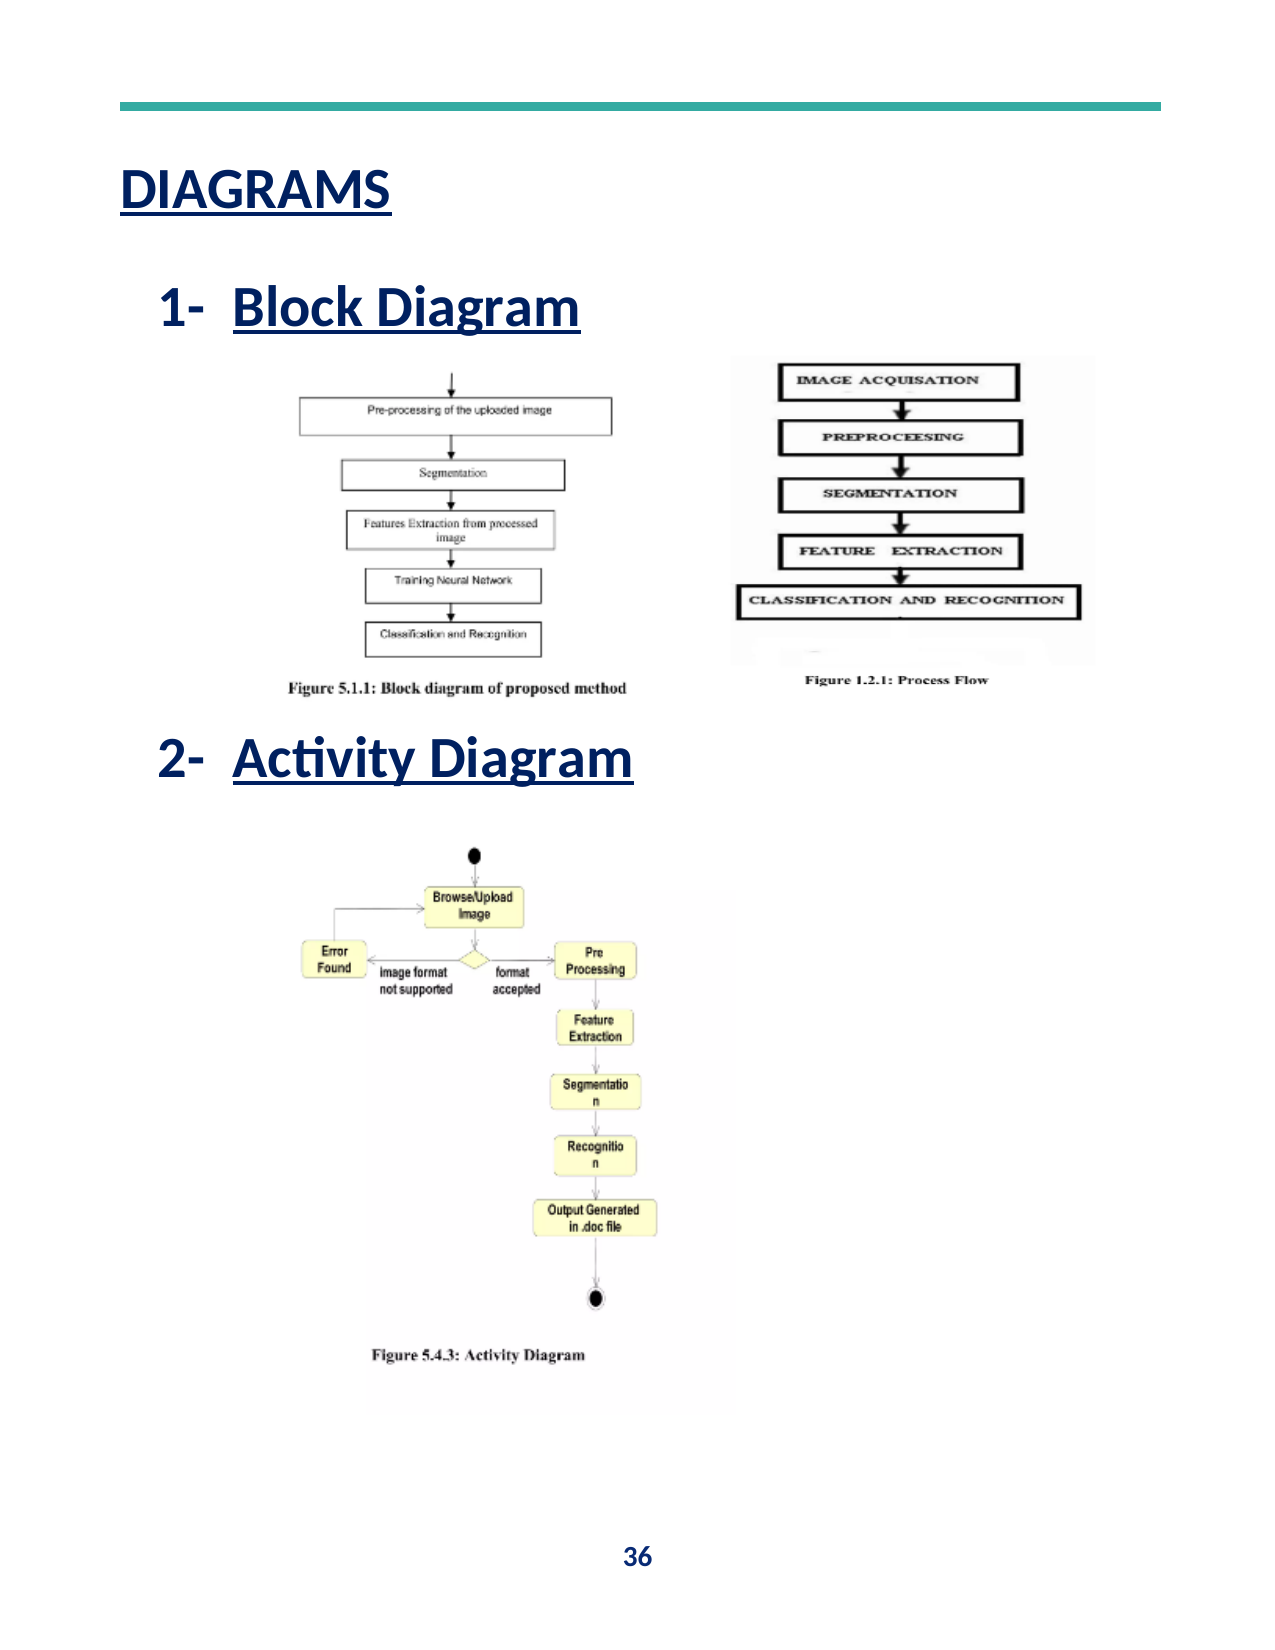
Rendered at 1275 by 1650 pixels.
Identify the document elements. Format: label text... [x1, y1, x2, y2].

list Block Diagram [157, 269, 1155, 341]
list Activity Diagram [157, 721, 1155, 792]
picture [232, 351, 1134, 716]
picture [232, 802, 736, 1415]
text DIAGRAMS [120, 152, 1155, 264]
